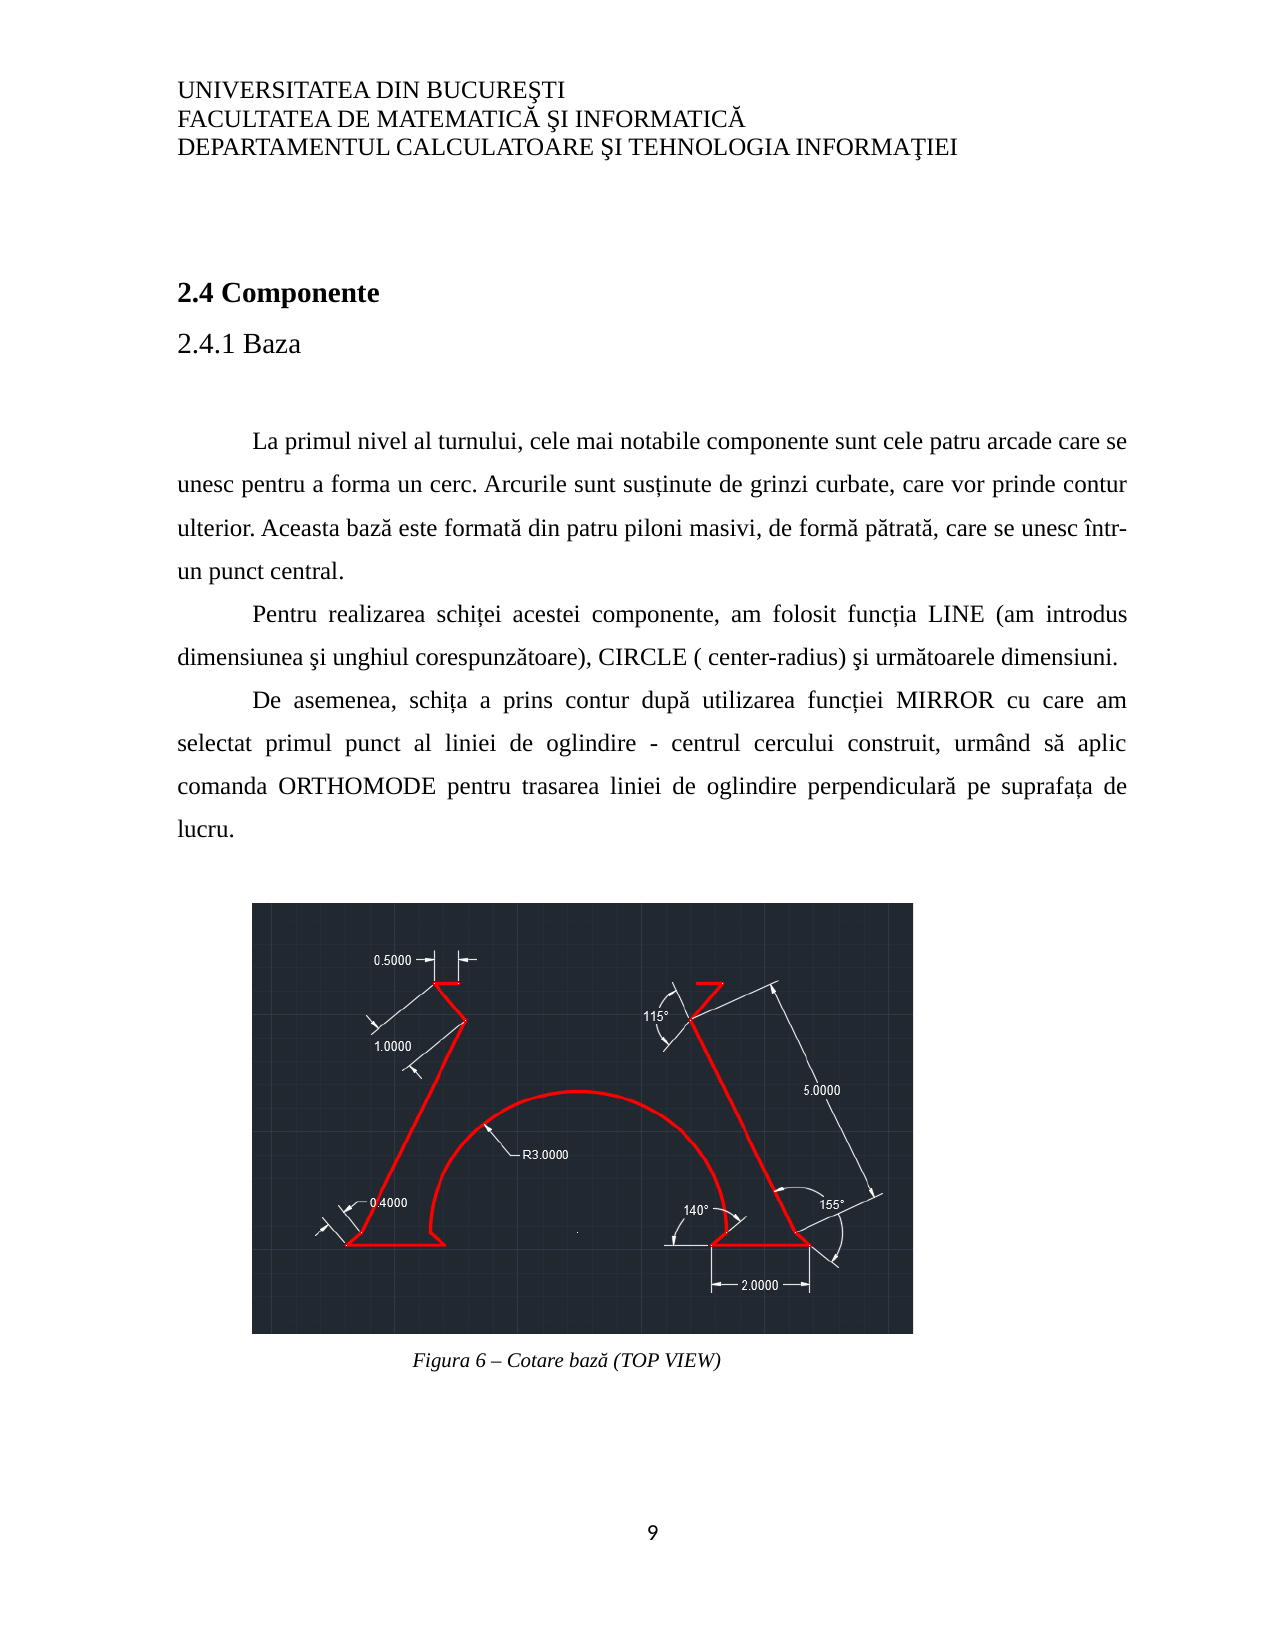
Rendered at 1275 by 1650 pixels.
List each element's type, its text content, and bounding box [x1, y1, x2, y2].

text 2.4 Componente [177, 276, 1128, 309]
text Figura 6 – Cotare bază (TOP VIEW) [177, 1348, 1128, 1372]
picture [252, 903, 914, 1334]
text 2.4.1 Baza [177, 326, 1128, 359]
text Pentru realizarea schiței acestei componente, am folosit funcția LINE (am introdus dimensiunea şi unghiul corespunzătoare), CIRCLE ( center-radius) şi următoarele dimensiuni. [177, 599, 1128, 671]
text La primul nivel al turnului, cele mai notabile componente sunt cele patru arcade care se unesc pentru a forma un cerc. Arcurile sunt susținute de grinzi curbate, care vor prinde contur ulterior. Aceasta bază este formată din patru piloni masivi, de formă pătrată, care se unesc într-un punct central. [177, 426, 1128, 584]
text De asemenea, schița a prins contur după utilizarea funcției MIRROR cu care am selectat primul punct al liniei de oglindire - centrul cercului construit, urmând să aplic comanda ORTHOMODE pentru trasarea liniei de oglindire perpendiculară pe suprafața de lucru. [177, 685, 1128, 843]
